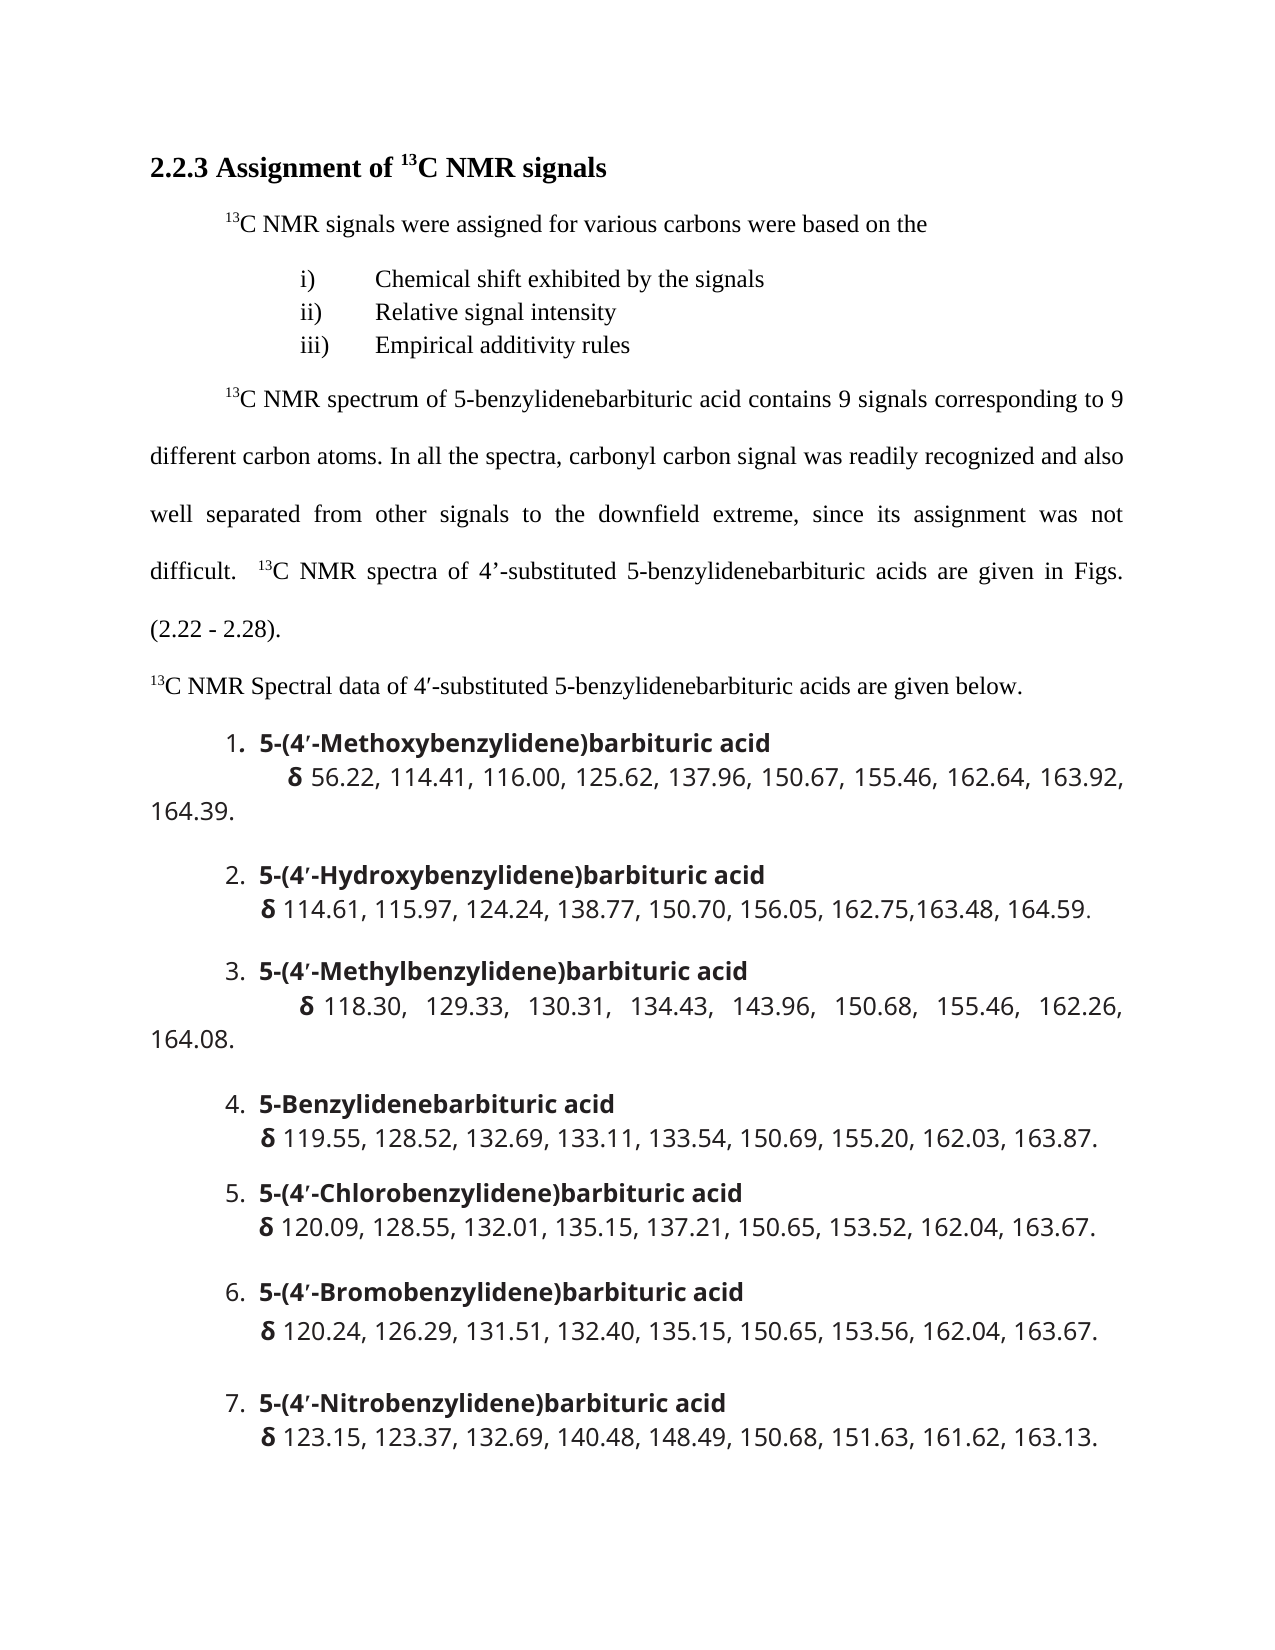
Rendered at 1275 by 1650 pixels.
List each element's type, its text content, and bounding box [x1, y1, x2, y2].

text 1. 5-(4′-Methoxybenzylidene)barbituric acid [150, 725, 1125, 759]
text δ 56.22, 114.41, 116.00, 125.62, 137.96, 150.67, 155.46, 162.64, 163.92, 164.39. [150, 759, 1125, 827]
text 2. 5-(4′-Hydroxybenzylidene)barbituric acid [150, 858, 1125, 892]
text 13C NMR signals were assigned for various carbons were based on the [150, 209, 1125, 238]
list Relative signal intensity [300, 297, 1125, 326]
text δ 114.61, 115.97, 124.24, 138.77, 150.70, 156.05, 162.75,163.48, 164.59. [150, 892, 1125, 926]
text 3. 5-(4′-Methylbenzylidene)barbituric acid [150, 954, 1125, 988]
list Chemical shift exhibited by the signals [300, 264, 1125, 293]
text 7. 5-(4′-Nitrobenzylidene)barbituric acid [150, 1385, 1125, 1419]
text 4. 5-Benzylidenebarbituric acid [150, 1087, 1125, 1121]
text 6. 5-(4′-Bromobenzylidene)barbituric acid [150, 1274, 1125, 1308]
list Empirical additivity rules [300, 330, 1125, 359]
text 5. 5-(4′-Chlorobenzylidene)barbituric acid [150, 1176, 1125, 1210]
text δ 120.09, 128.55, 132.01, 135.15, 137.21, 150.65, 153.52, 162.04, 163.67. [150, 1210, 1125, 1244]
text δ 118.30, 129.33, 130.31, 134.43, 143.96, 150.68, 155.46, 162.26, 164.08. [150, 988, 1125, 1056]
text δ 120.24, 126.29, 131.51, 132.40, 135.15, 150.65, 153.56, 162.04, 163.67. [150, 1313, 1125, 1348]
text δ 123.15, 123.37, 132.69, 140.48, 148.49, 150.68, 151.63, 161.62, 163.13. [150, 1419, 1125, 1453]
text 2.2.3 Assignment of 13C NMR signals [150, 150, 1125, 183]
text 13C NMR spectrum of 5-benzylidenebarbituric acid contains 9 signals corresponding to 9 different carbon atoms. In all the spectra, carbonyl carbon signal was readily recognized and also well separated from other signals to the downfield extreme, since its assignment was not difficult. 13C NMR spectra of 4’-substituted 5-benzylidenebarbituric acids are given in Figs. (2.22 - 2.28). [150, 384, 1125, 643]
text δ 119.55, 128.52, 132.69, 133.11, 133.54, 150.69, 155.20, 162.03, 163.87. [150, 1121, 1125, 1155]
text 13C NMR Spectral data of 4′-substituted 5-benzylidenebarbituric acids are given below. [150, 671, 1125, 700]
